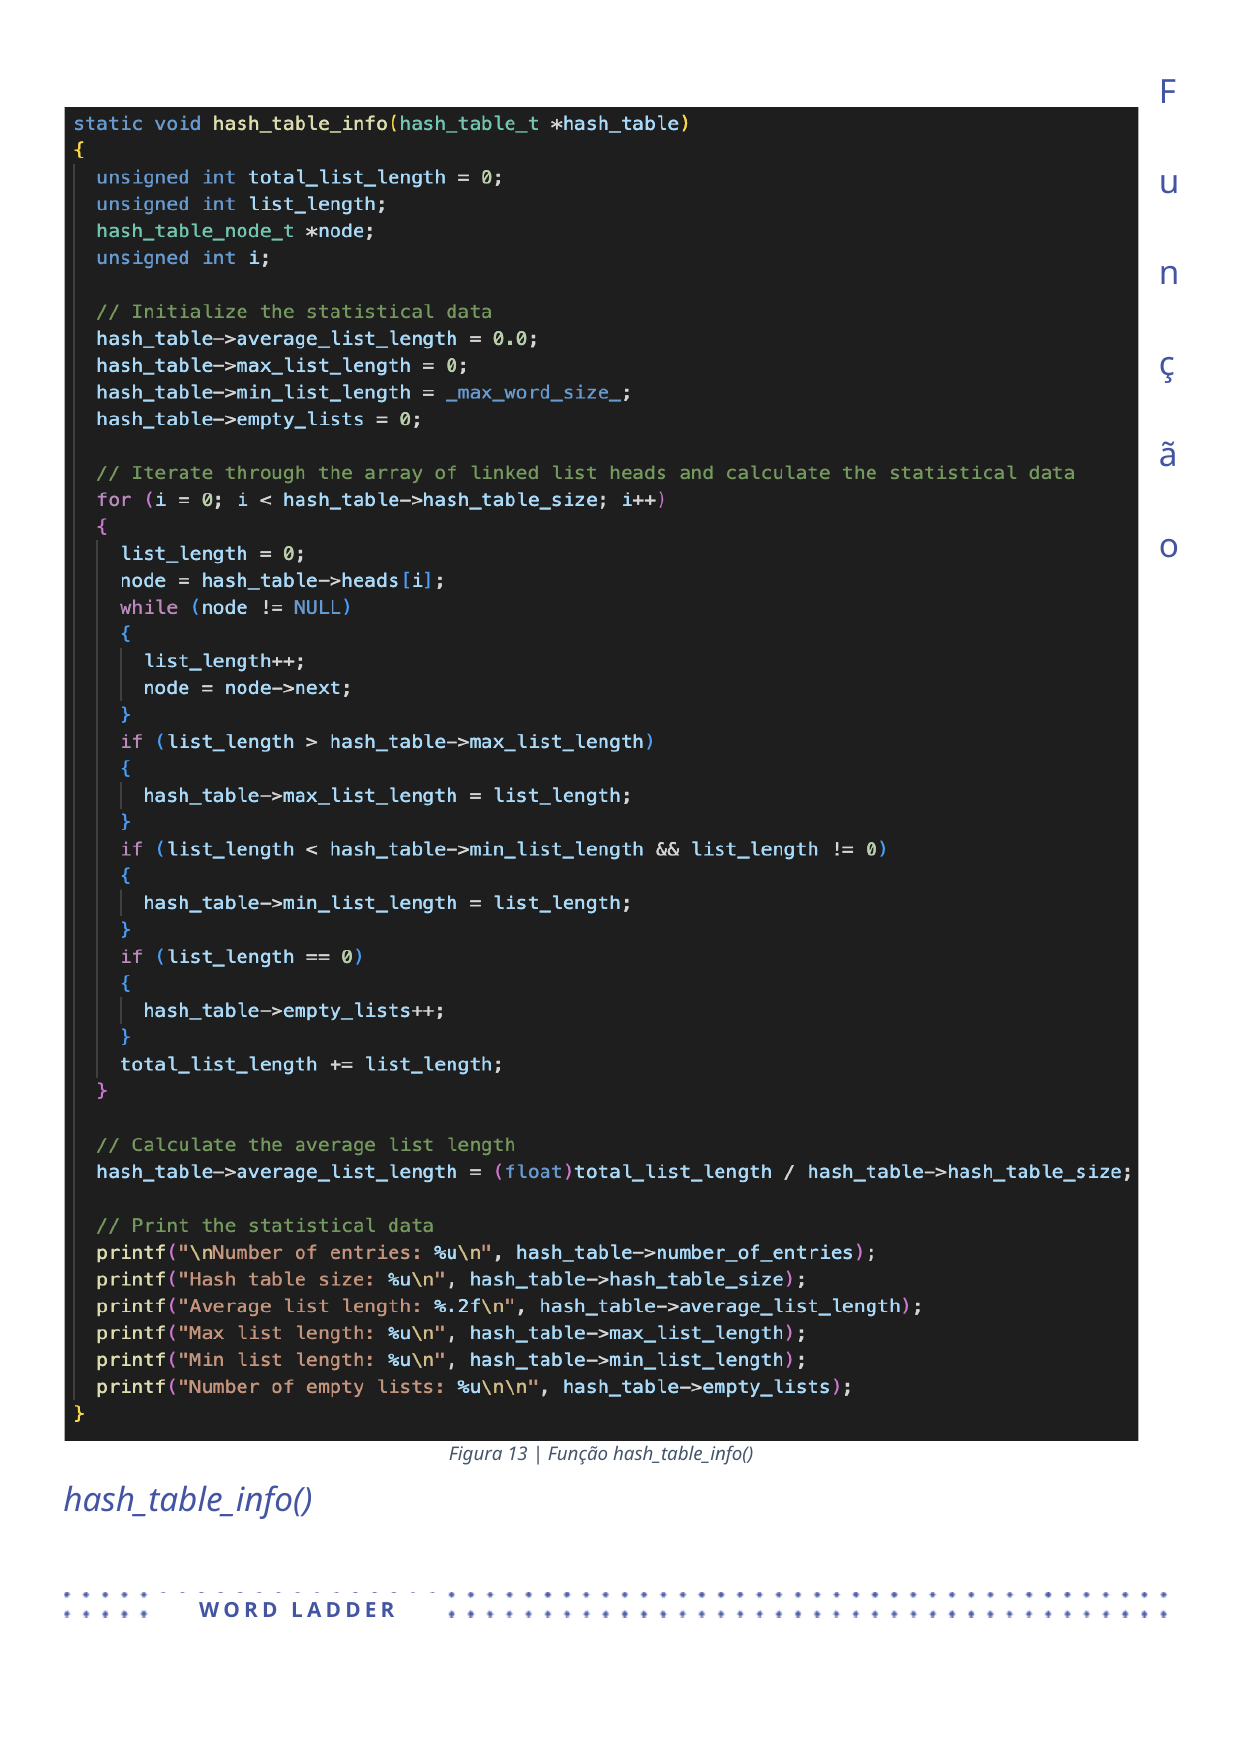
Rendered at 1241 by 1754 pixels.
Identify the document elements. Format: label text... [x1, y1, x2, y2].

picture [63, 107, 1137, 1438]
picture [63, 1592, 1169, 1618]
